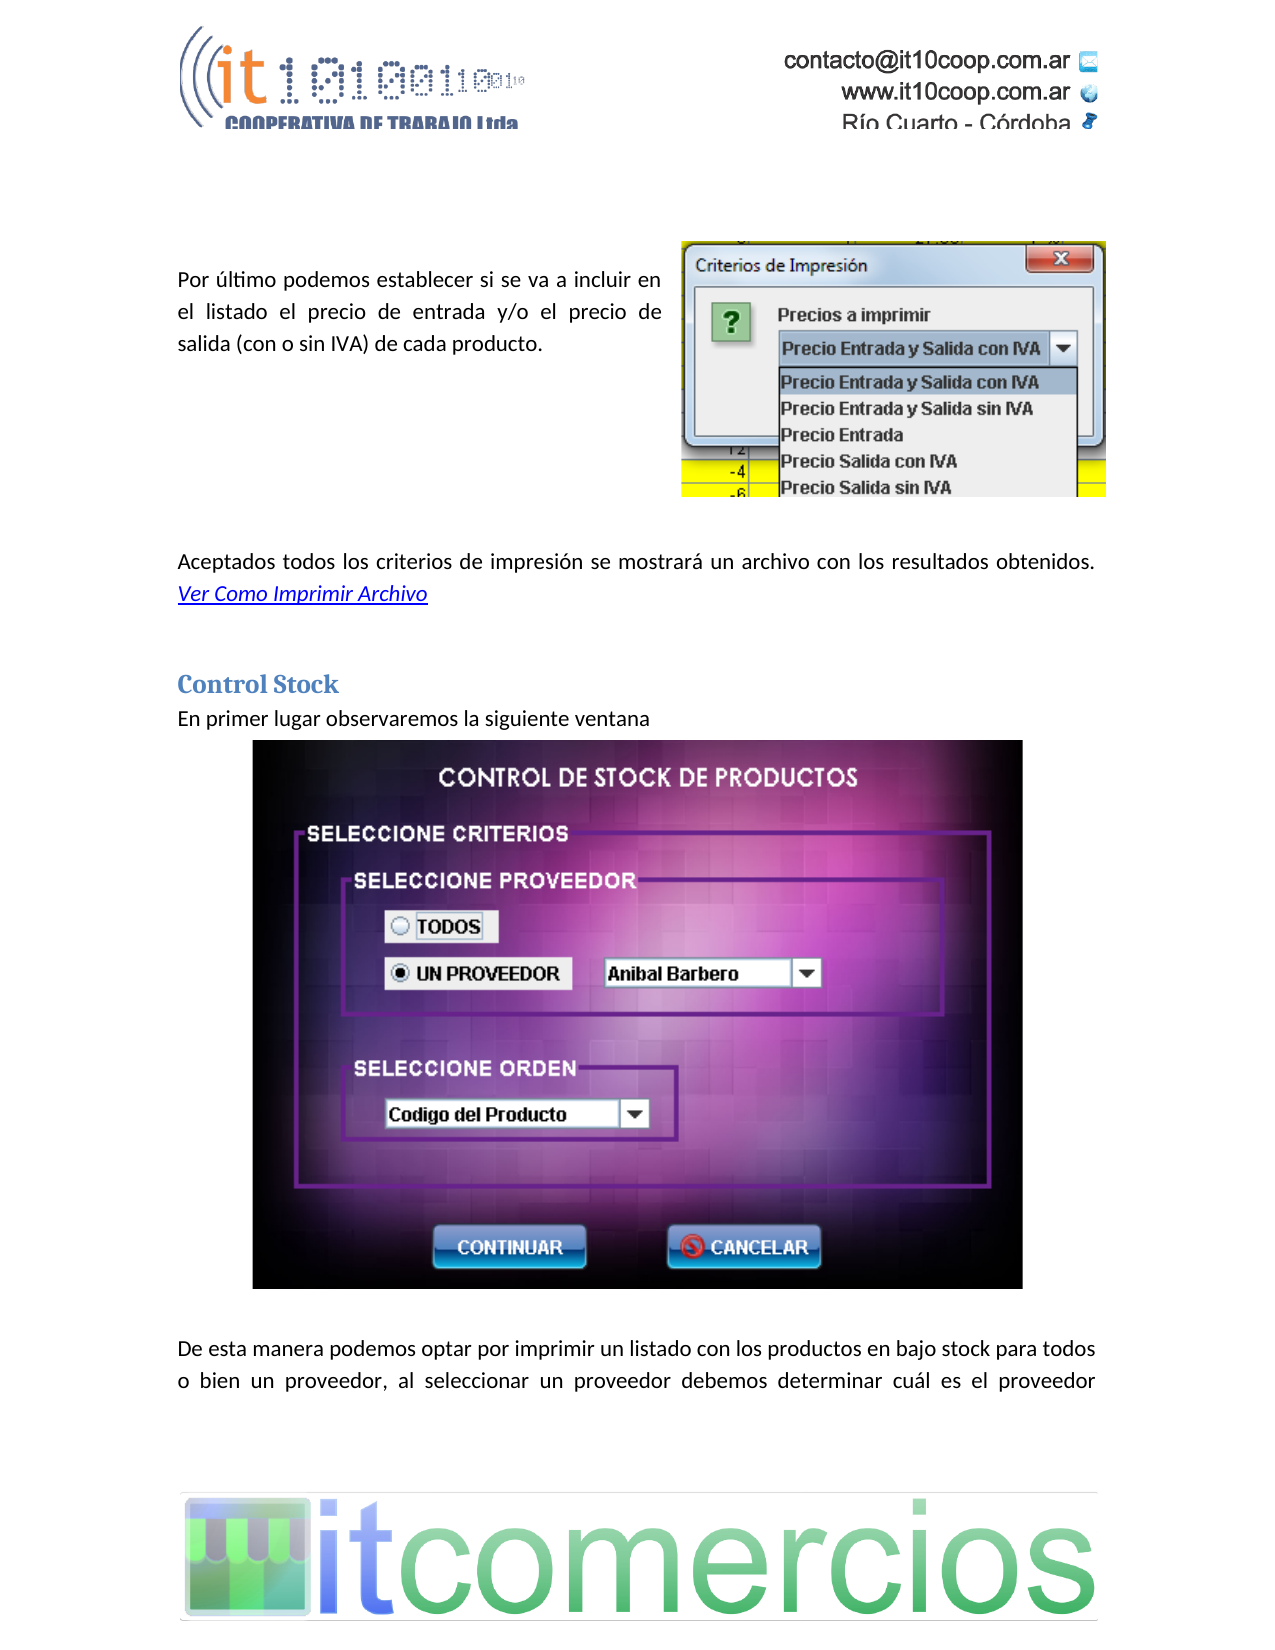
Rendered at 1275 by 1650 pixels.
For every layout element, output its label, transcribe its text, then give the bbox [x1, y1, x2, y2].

text En primer lugar observaremos la siguiente ventana [177, 704, 1098, 732]
subtitle Control Stock [177, 669, 1098, 700]
picture [252, 740, 1023, 1289]
picture [178, 1487, 1096, 1622]
picture [681, 241, 1106, 497]
text Aceptados todos los criterios de impresión se mostrará un archivo con los resultados obtenidos. Ver Como Imprimir Archivo [177, 547, 1098, 607]
text Por último podemos establecer si se va a incluir en el listado el precio de entrada y/o el precio de salida (con o sin IVA) de cada producto. [177, 265, 681, 357]
picture [178, 25, 1096, 129]
